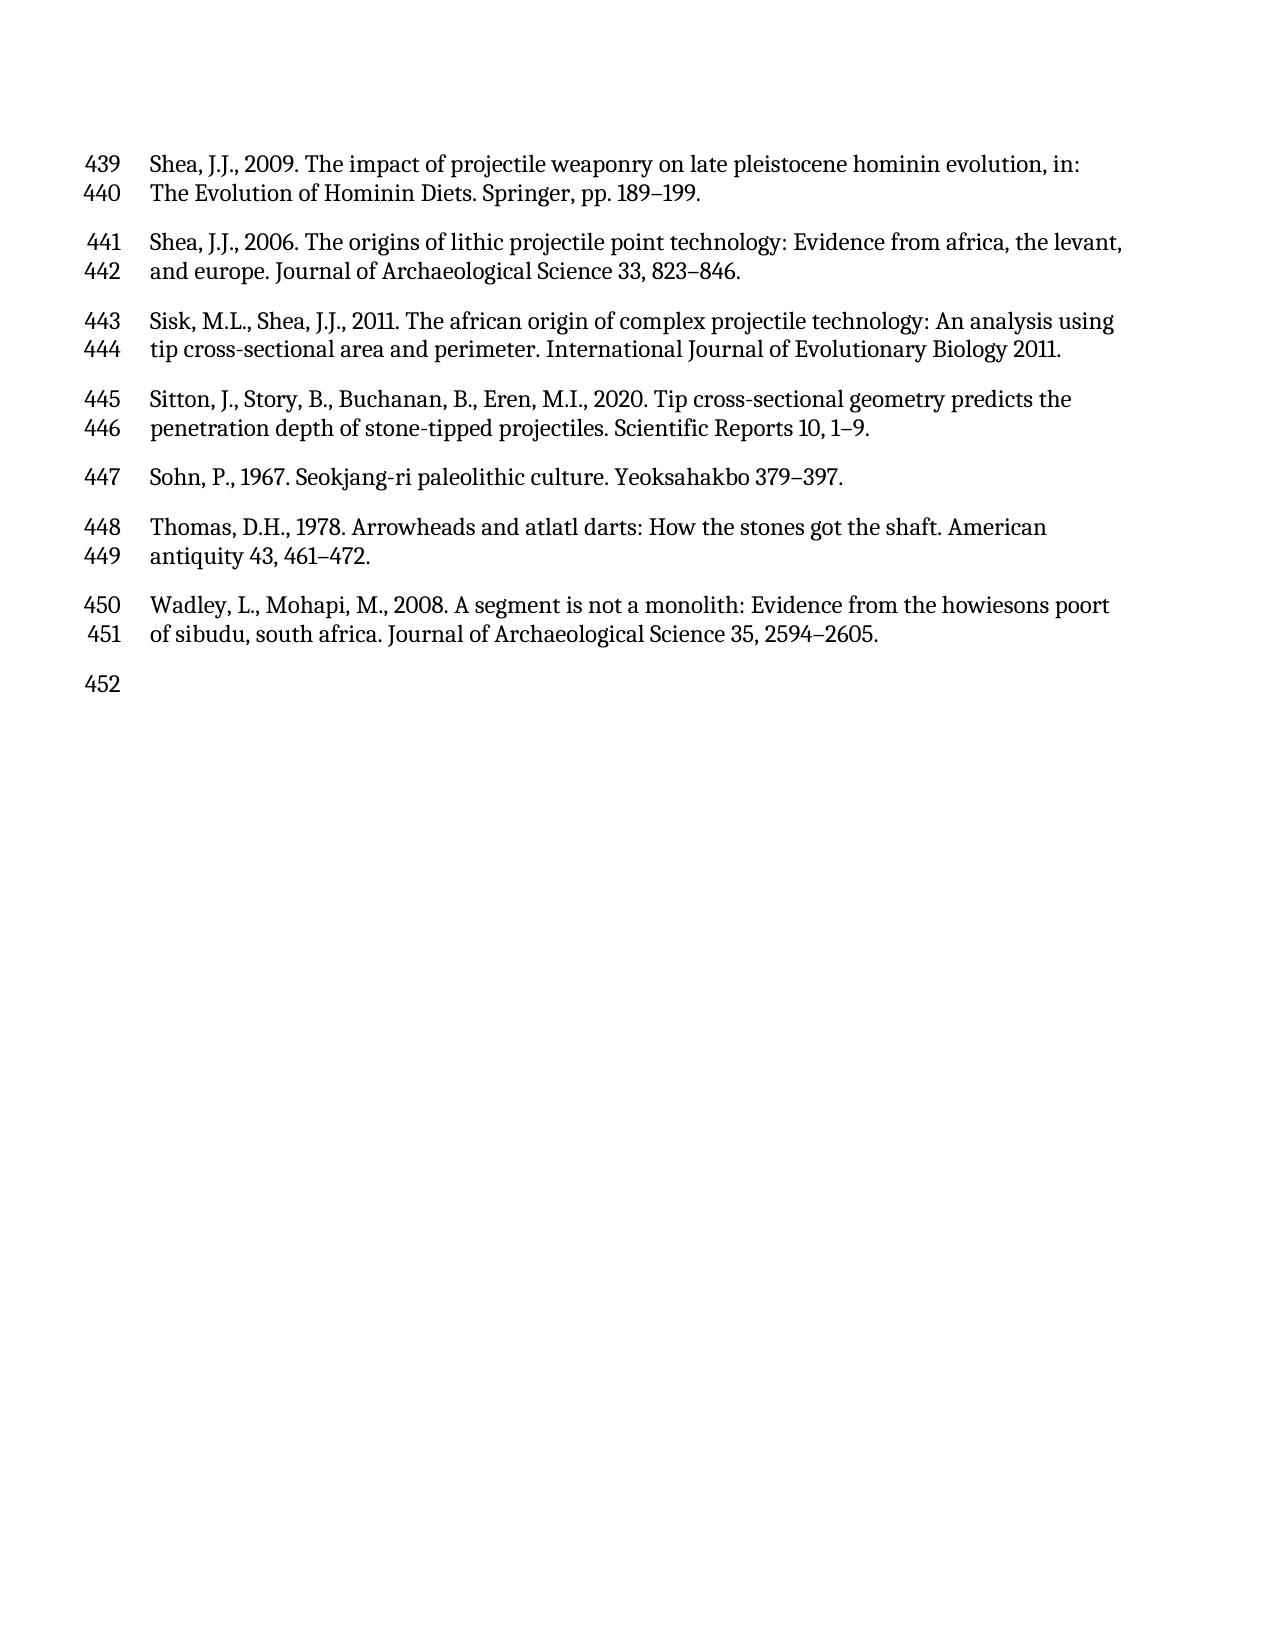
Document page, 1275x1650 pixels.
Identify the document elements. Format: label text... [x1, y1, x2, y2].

text Sitton, J., Story, B., Buchanan, B., Eren, M.I., 2020. Tip cross-sectional geometry predicts the penetration depth of stone-tipped projectiles. Scientific Reports 10, 1–9. [150, 385, 1125, 442]
text Shea, J.J., 2006. The origins of lithic projectile point technology: Evidence from africa, the levant, and europe. Journal of Archaeological Science 33, 823–846. [150, 228, 1125, 286]
text Sohn, P., 1967. Seokjang-ri paleolithic culture. Yeoksahakbo 379–397. [150, 463, 1125, 492]
text Wadley, L., Mohapi, M., 2008. A segment is not a monolith: Evidence from the howiesons poort of sibudu, south africa. Journal of Archaeological Science 35, 2594–2605. [150, 591, 1125, 649]
text Shea, J.J., 2009. The impact of projectile weaponry on late pleistocene hominin evolution, in: The Evolution of Hominin Diets. Springer, pp. 189–199. [150, 150, 1125, 207]
text Thomas, D.H., 1978. Arrowheads and atlatl darts: How the stones got the shaft. American antiquity 43, 461–472. [150, 513, 1125, 570]
text Sisk, M.L., Shea, J.J., 2011. The african origin of complex projectile technology: An analysis using tip cross-sectional area and perimeter. International Journal of Evolutionary Biology 2011. [150, 307, 1125, 364]
